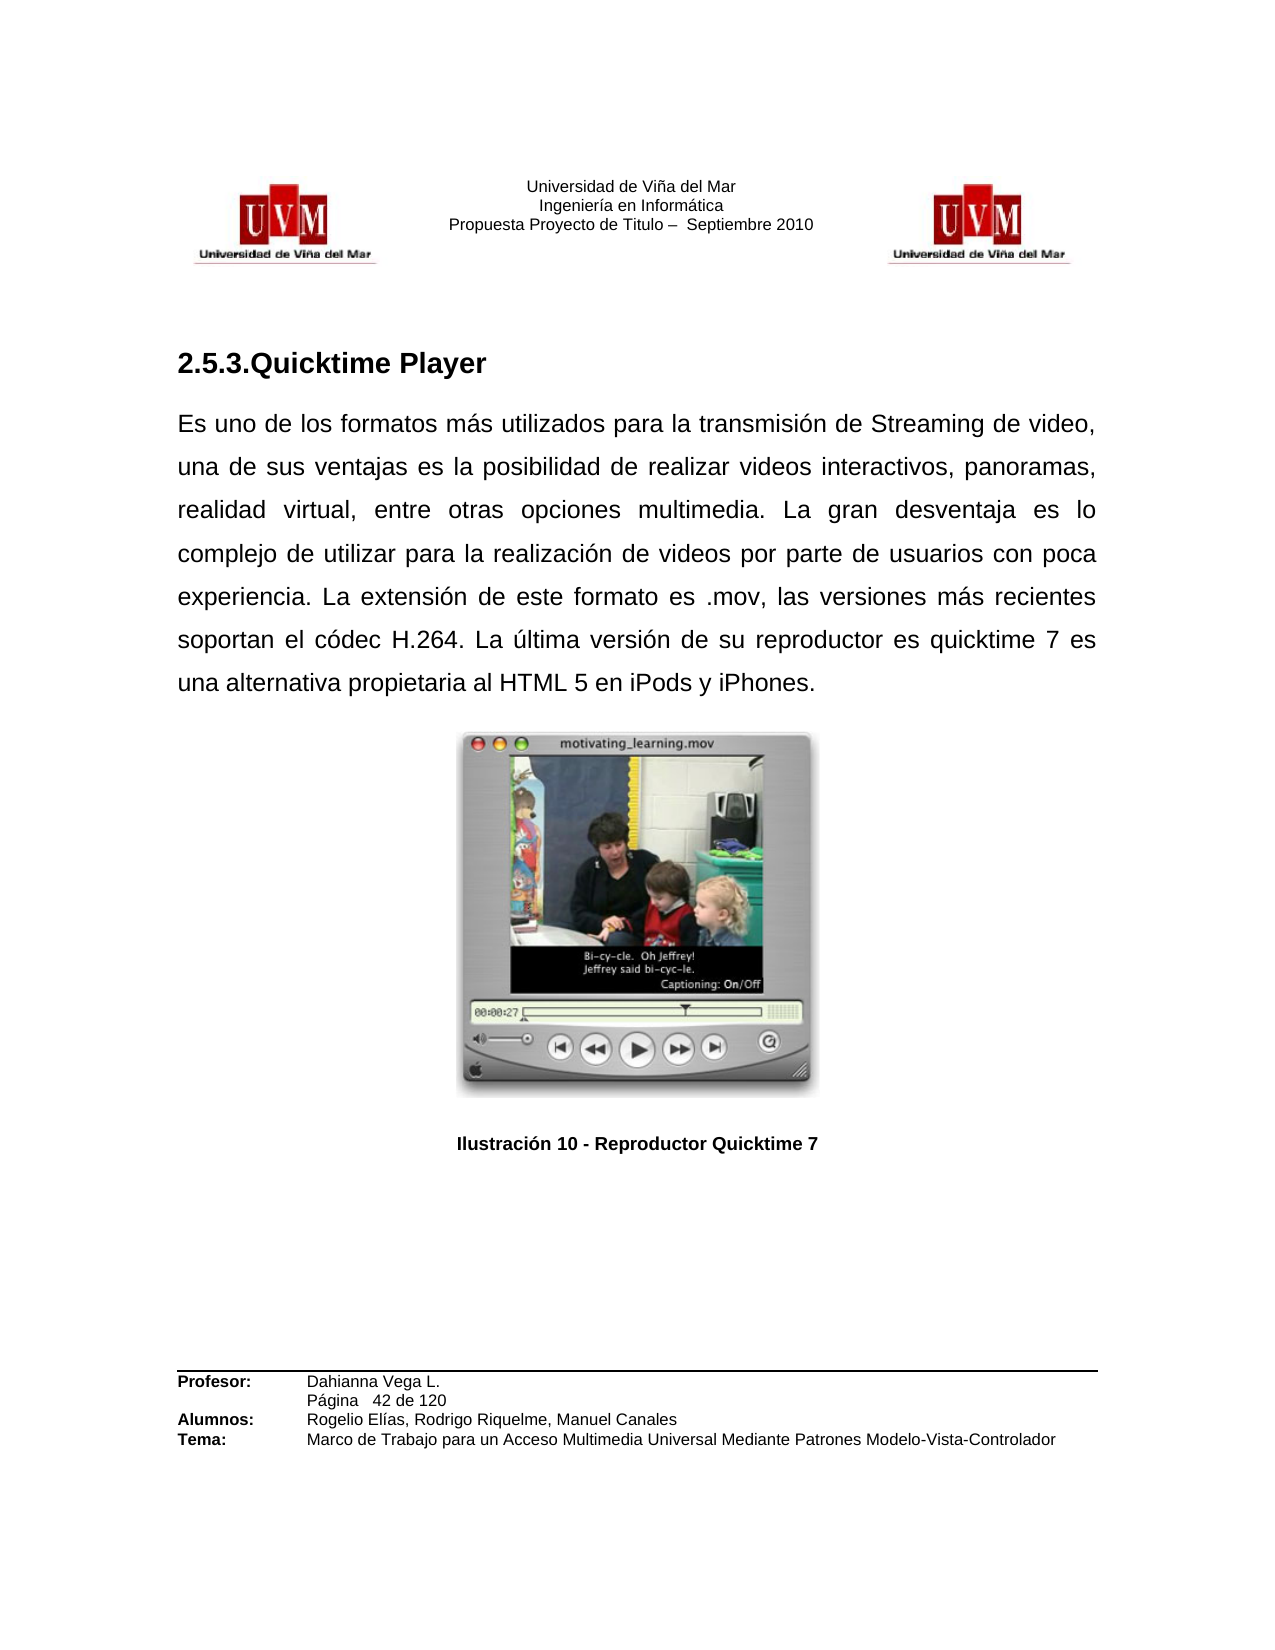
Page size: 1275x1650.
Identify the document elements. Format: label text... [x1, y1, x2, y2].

subtitle 2.5.3.Quicktime Player [177, 346, 1098, 380]
text Es uno de los formatos más utilizados para la transmisión de Streaming de video, una de sus ventajas es la posibilidad de realizar videos interactivos, panoramas, realidad virtual, entre otras opciones multimedia. La gran desventaja es lo complejo de utilizar para la realización de videos por parte de usuarios con poca experiencia. La extensión de este formato es .mov, las versiones más recientes soportan el códec H.264. La última versión de su reproductor es quicktime 7 es una alternativa propietaria al HTML 5 en iPods y iPhones. [177, 409, 1098, 697]
text Ilustración 10 - Reproductor Quicktime 7 [177, 1133, 1098, 1154]
picture [455, 731, 820, 1098]
picture [177, 176, 390, 267]
picture [871, 176, 1084, 267]
